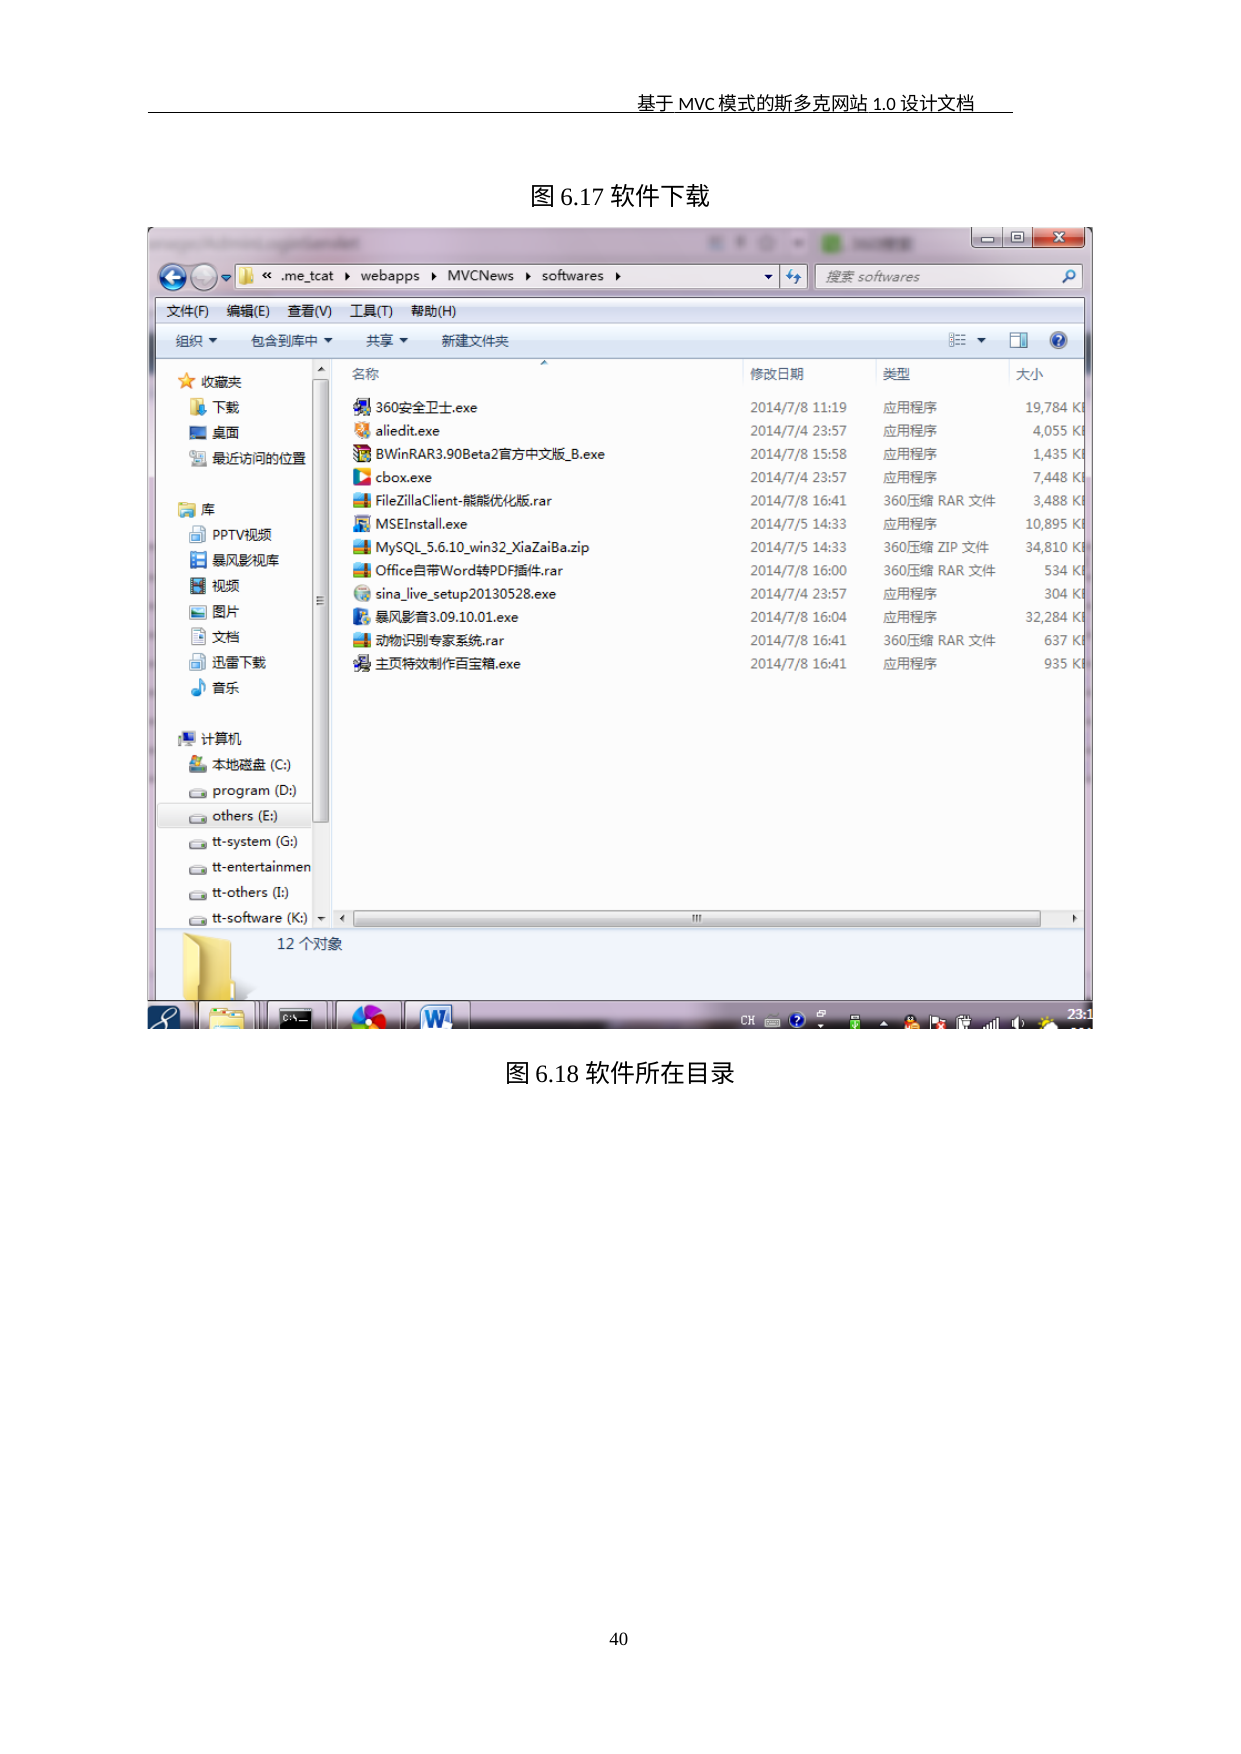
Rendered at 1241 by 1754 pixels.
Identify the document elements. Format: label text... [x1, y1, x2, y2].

text 图6.18 软件所在目录 [148, 1039, 1092, 1104]
text 图6.17 软件下载 [148, 162, 1092, 227]
picture [147, 227, 1093, 1029]
